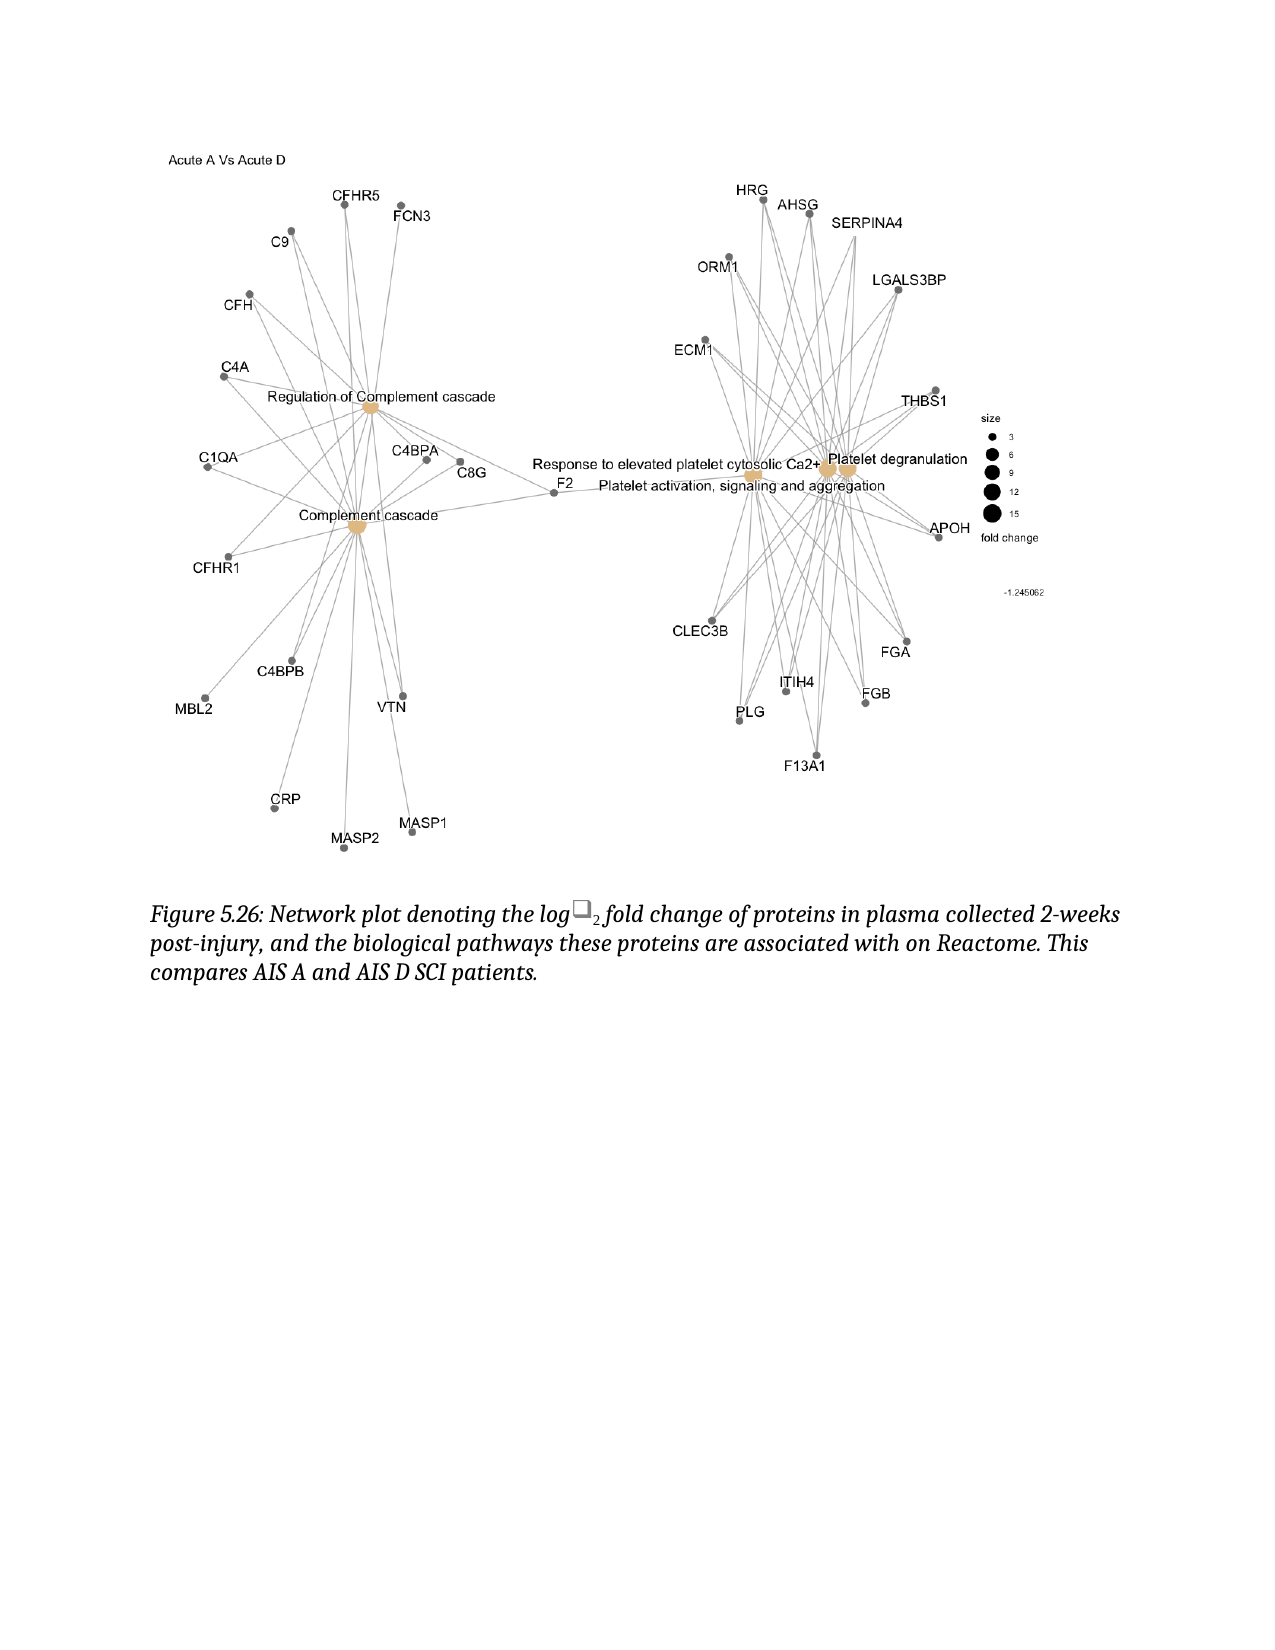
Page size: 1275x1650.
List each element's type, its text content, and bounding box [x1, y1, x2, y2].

picture [168, 150, 1044, 880]
text Figure 5.26: Network plot denoting the log fold change of proteins in plasma collected 2-weeks post-injury, and the biological pathways these proteins are associated with on Reactome. This compares AIS A and AIS D SCI patients. [150, 900, 1125, 986]
